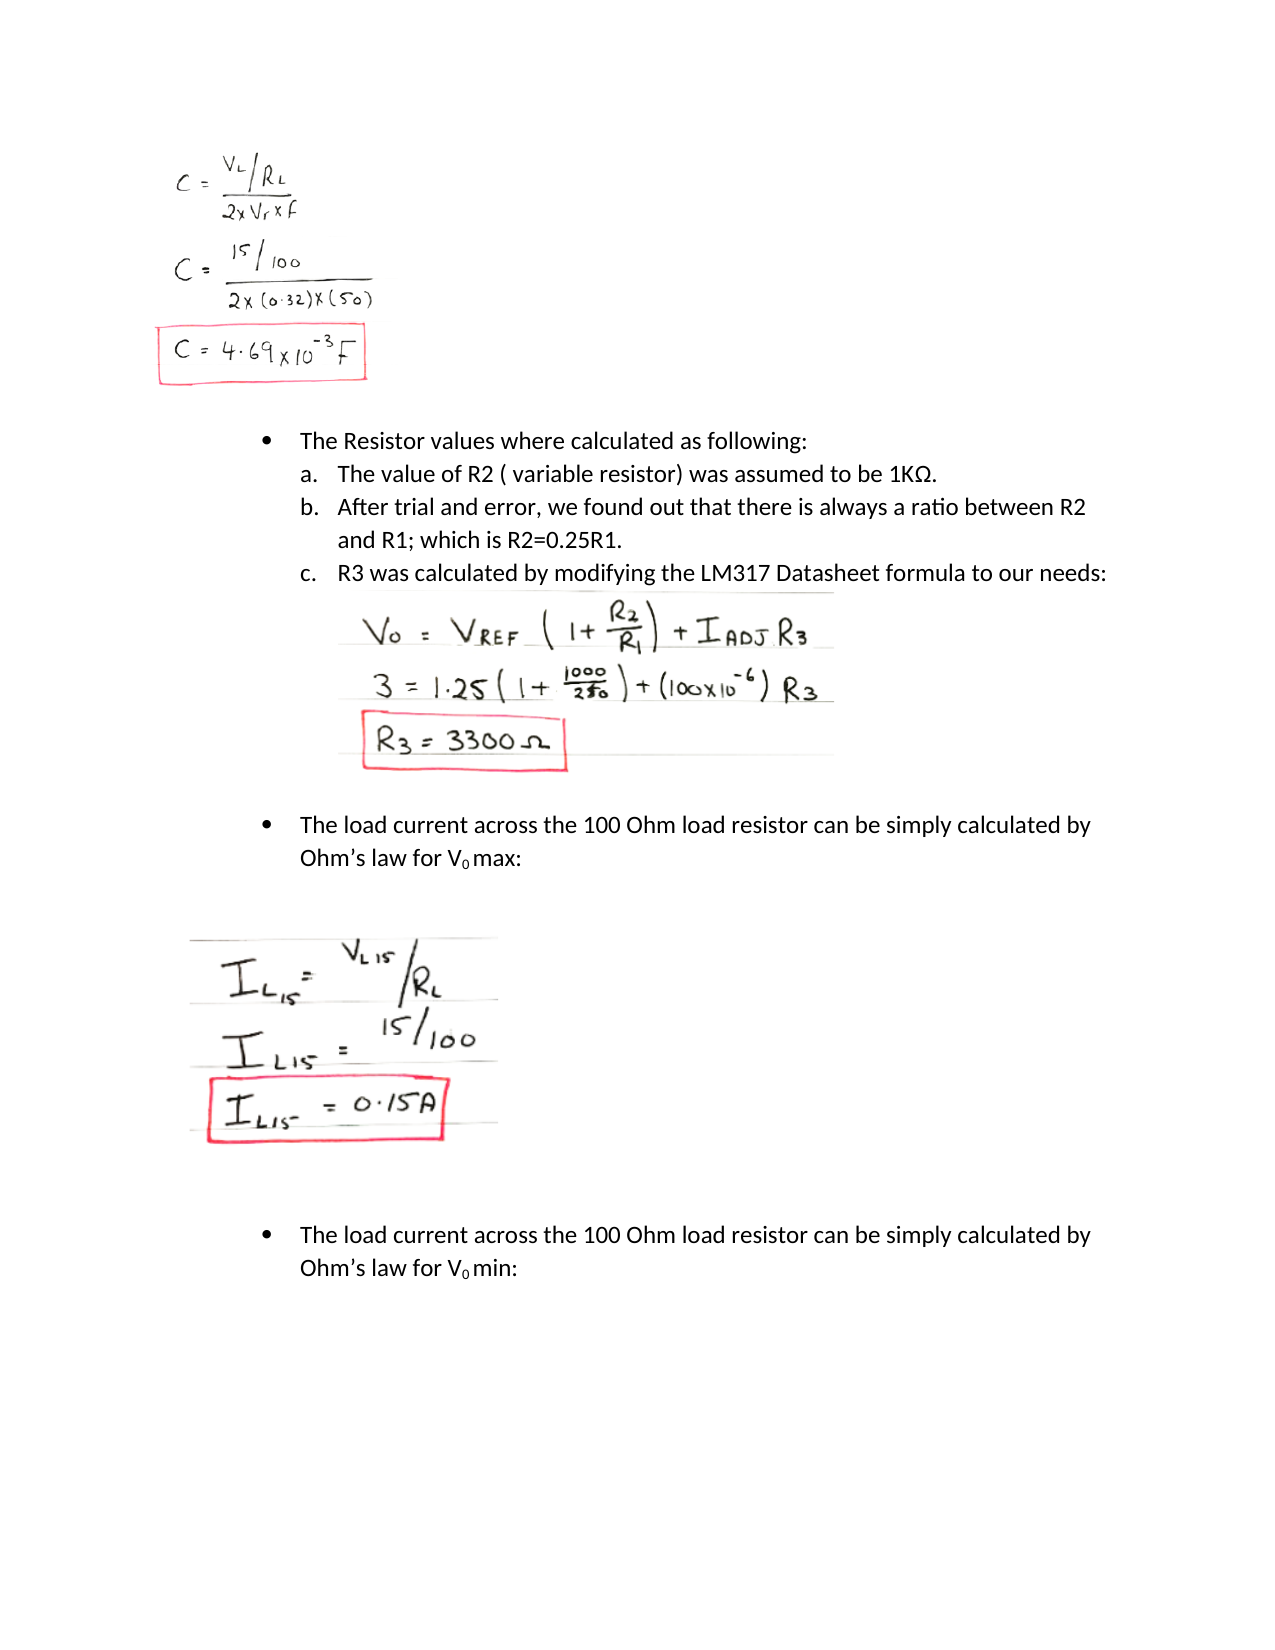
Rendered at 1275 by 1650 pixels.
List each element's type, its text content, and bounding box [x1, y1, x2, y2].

list The value of R2 ( variable resistor) was assumed to be 1KΩ. [300, 458, 1125, 489]
picture [338, 590, 835, 775]
list After trial and error, we found out that there is always a ratio between R2 and R1; which is R2=0.25R1. [300, 491, 1125, 554]
list The load current across the 100 Ohm load resistor can be simply calculated by Ohm’s law for V0 max: [262, 810, 1125, 873]
list R3 was calculated by modifying the LM317 Datasheet formula to our needs: [300, 557, 1125, 587]
picture [150, 150, 399, 406]
list The Resistor values where calculated as following: [262, 425, 1125, 456]
picture [189, 932, 499, 1162]
list The load current across the 100 Ohm load resistor can be simply calculated by Ohm’s law for V0 min: [262, 1219, 1125, 1283]
